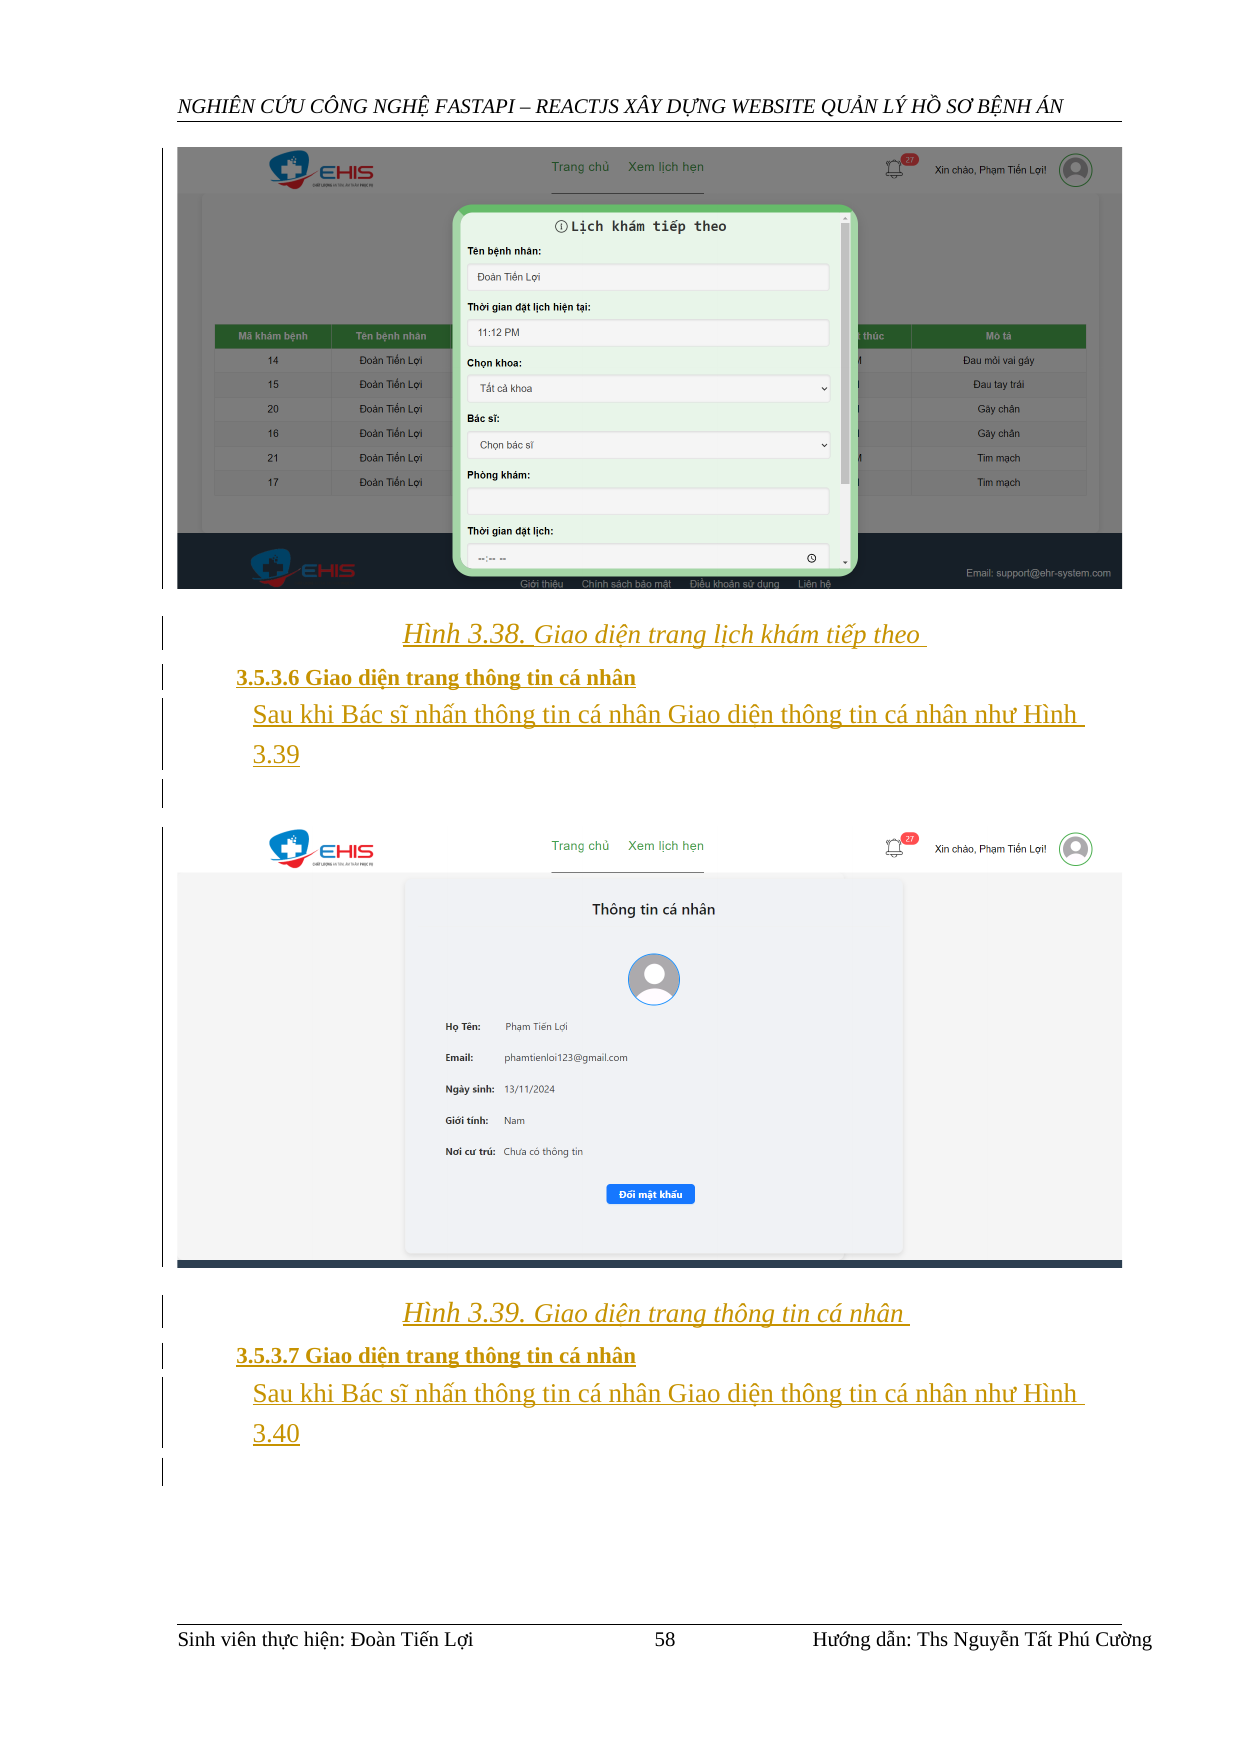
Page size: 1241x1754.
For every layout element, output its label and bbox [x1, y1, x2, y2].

picture [177, 826, 1123, 1268]
picture [177, 147, 1123, 589]
